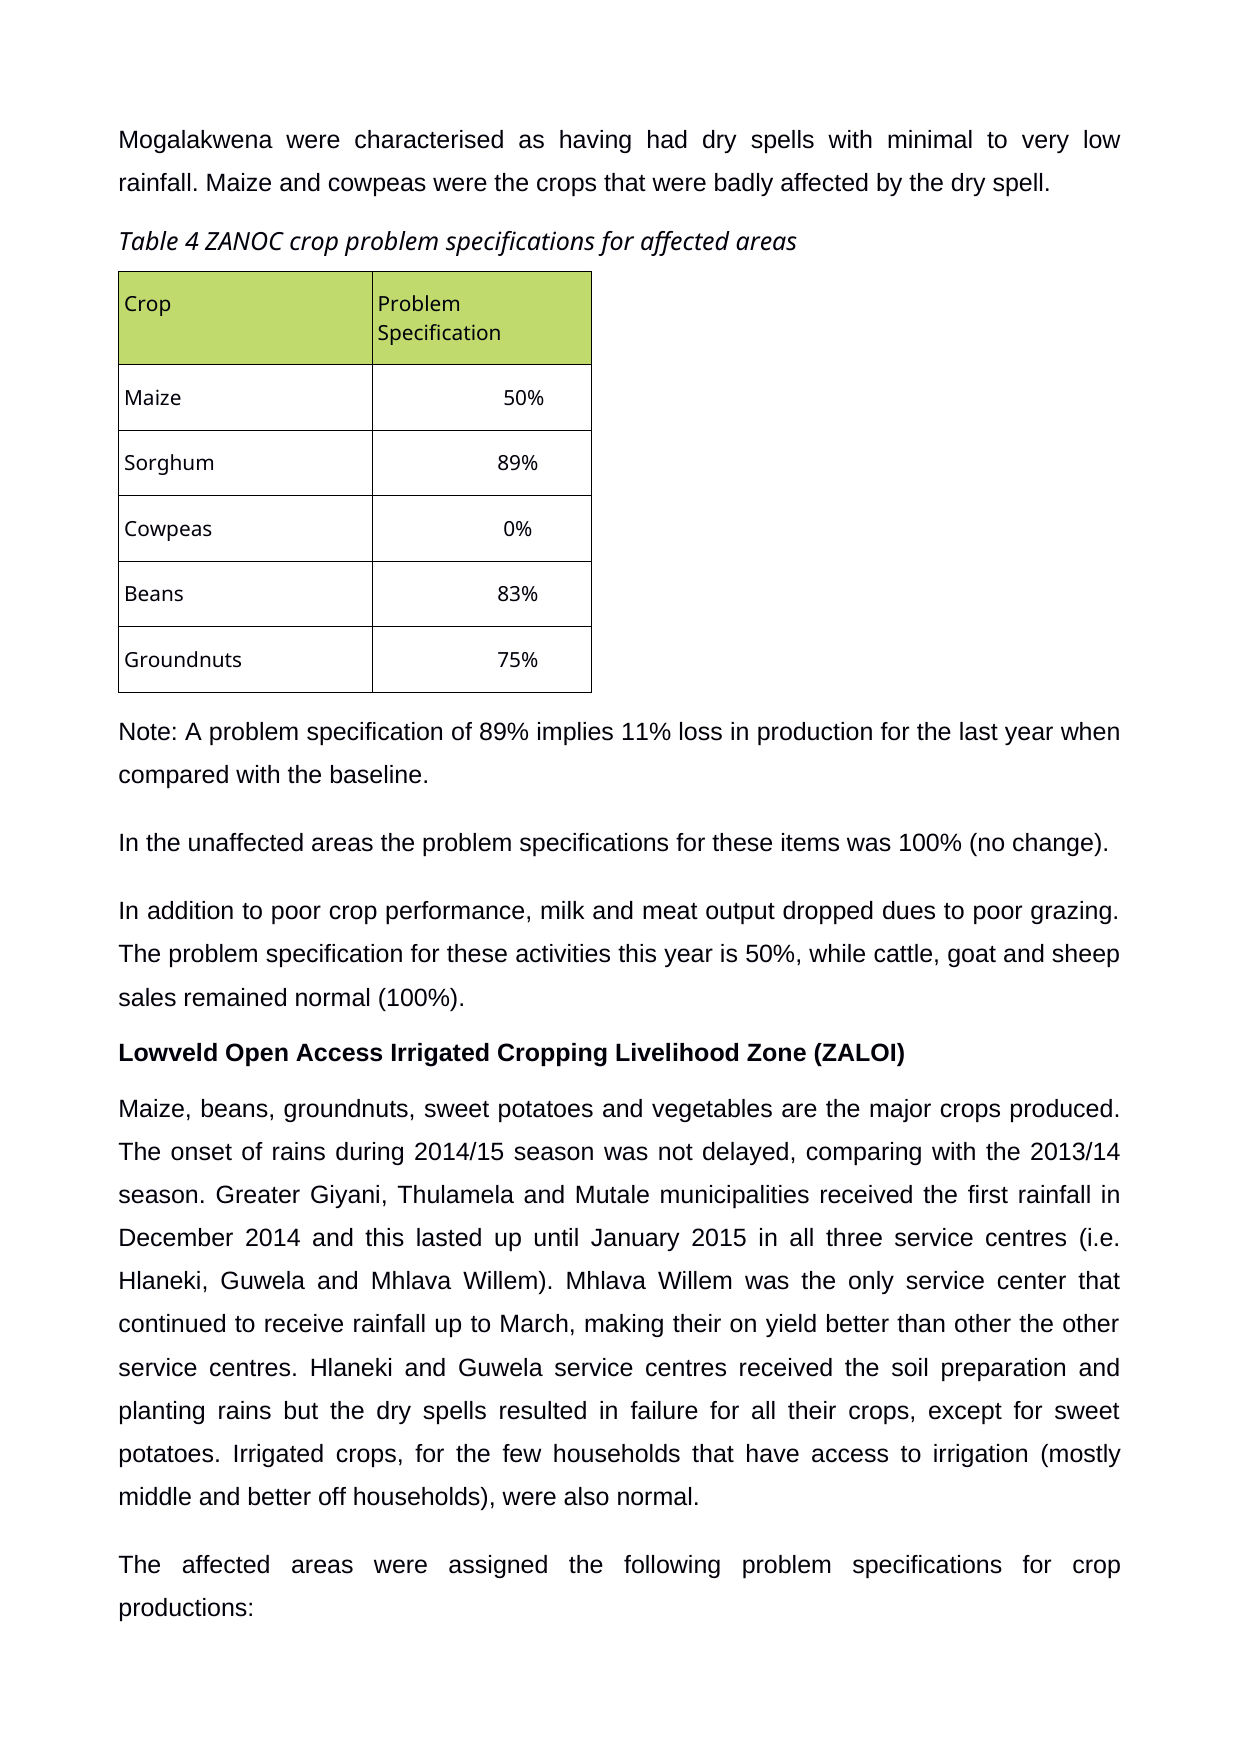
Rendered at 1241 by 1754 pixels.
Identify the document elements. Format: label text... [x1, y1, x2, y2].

table_cell Cowpeas [119, 496, 372, 561]
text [118, 125, 1122, 197]
text Note: A problem specification of 89% implies 11% loss in production for the last year when compared with the baseline. [118, 717, 1122, 789]
table_cell 0% [373, 496, 591, 561]
table_header Crop [119, 272, 372, 364]
text In addition to poor crop performance, milk and meat output dropped dues to poor grazing. The problem specification for these activities this year is 50%, while cattle, goat and sheep sales remained normal (100%). [118, 896, 1122, 1011]
table_cell Groundnuts [119, 627, 372, 691]
text Maize, beans, groundnuts, sweet potatoes and vegetables are the major crops produced. The onset of rains during 2014/15 season was not delayed, comparing with the 2013/14 season. Greater Giyani, Thulamela and Mutale municipalities received the first rainfall in December 2014 and this lasted up until January 2015 in all three service centres (i.e. Hlaneki, Guwela and Mhlava Willem). Mhlava Willem was the only service center that continued to receive rainfall up to March, making their on yield better than other the other service centres. Hlaneki and Guwela service centres received the soil preparation and planting rains but the dry spells resulted in failure for all their crops, except for sweet potatoes. Irrigated crops, for the few households that have access to irrigation (mostly middle and better off households), were also normal. [118, 1094, 1122, 1511]
table_cell 83% [373, 562, 591, 626]
text In the unaffected areas the problem specifications for these items was 100% (no change). [118, 828, 1122, 857]
table_cell Beans [119, 562, 372, 626]
table_header Problem Specification [373, 272, 591, 364]
table_cell 89% [373, 431, 591, 495]
table_cell Maize [119, 365, 372, 430]
table_cell 75% [373, 627, 591, 691]
text Table 4 ZANOC crop problem specifications for affected areas [118, 224, 1122, 258]
table_cell Sorghum [119, 431, 372, 495]
table_cell 50% [373, 365, 591, 430]
text The affected areas were assigned the following problem specifications for crop productions: [118, 1550, 1122, 1622]
text Lowveld Open Access Irrigated Cropping Livelihood Zone (ZALOI) [118, 1038, 1122, 1067]
